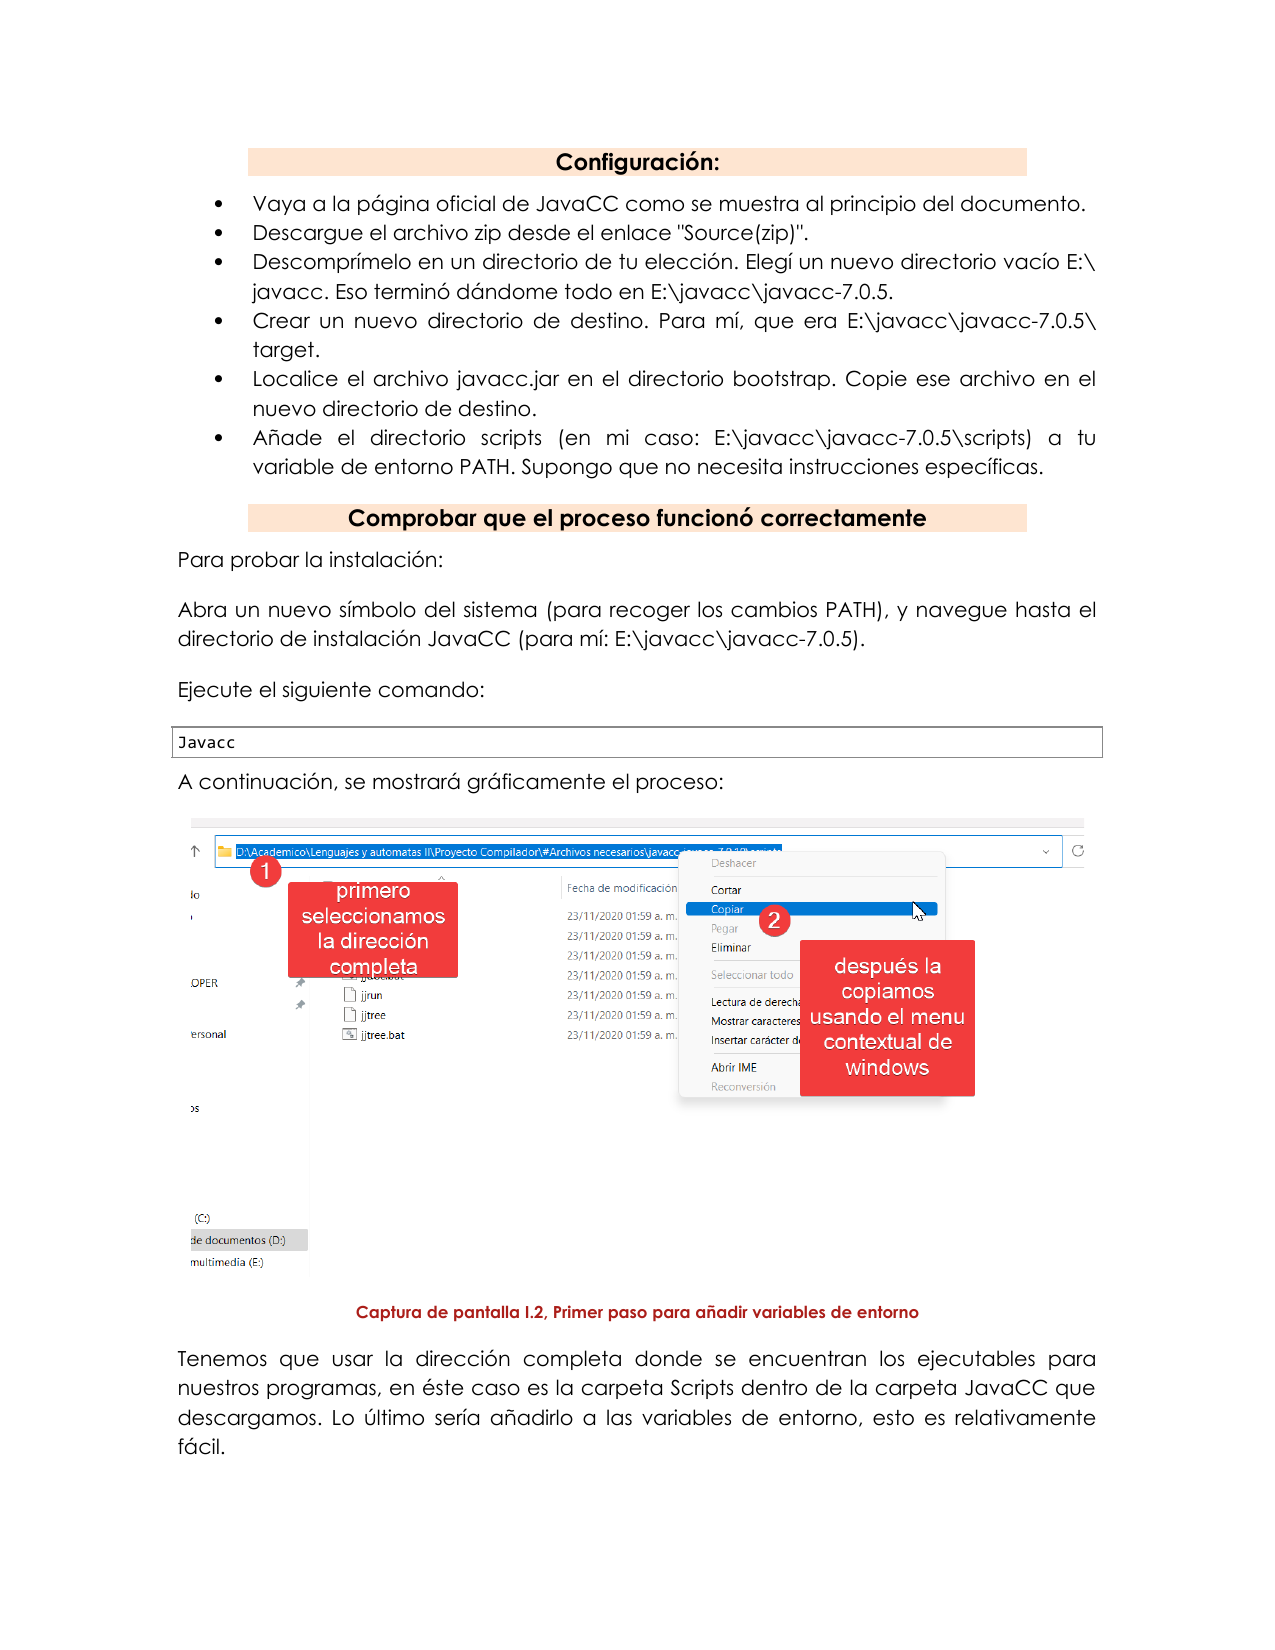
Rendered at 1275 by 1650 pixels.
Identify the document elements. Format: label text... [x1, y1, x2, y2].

text Comprobar que el proceso funcionó correctamente [248, 504, 1027, 532]
text A continuación, se mostrará gráficamente el proceso: [177, 769, 1098, 794]
text Abra un nuevo símbolo del sistema (para recoger los cambios PATH), y navegue hasta el directorio de instalación JavaCC (para mí: E:\javacc\javacc-7.0.5). [177, 597, 1098, 651]
list Añade el directorio scripts (en mi caso: E:\javacc\javacc-7.0.5\scripts) a tu variable de entorno PATH. Supongo que no necesita instrucciones específicas. [215, 424, 1098, 479]
text Configuración: [248, 148, 1027, 176]
text Ejecute el siguiente comando: [177, 676, 1098, 702]
list Vaya a la página oficial de JavaCC como se muestra al principio del documento. [215, 190, 1098, 216]
list Descargue el archivo zip desde el enlace "Source(zip)". [215, 219, 1098, 245]
picture [191, 818, 1085, 1277]
text Para probar la instalación: [177, 547, 1098, 572]
text Tenemos que usar la dirección completa donde se encuentran los ejecutables para nuestros programas, en éste caso es la carpeta Scripts dentro de la carpeta JavaCC que descargamos. Lo último sería añadirlo a las variables de entorno, esto es relativamente fácil. [177, 1346, 1098, 1459]
list Localice el archivo javacc.jar en el directorio bootstrap. Copie ese archivo en el nuevo directorio de destino. [215, 366, 1098, 421]
list Crear un nuevo directorio de destino. Para mí, que era E:\javacc\javacc-7.0.5\target. [215, 307, 1098, 362]
text Javacc [173, 728, 1102, 757]
list Descomprímelo en un directorio de tu elección. Elegí un nuevo directorio vacío E:\javacc. Eso terminó dándome todo en E:\javacc\javacc-7.0.5. [215, 249, 1098, 304]
